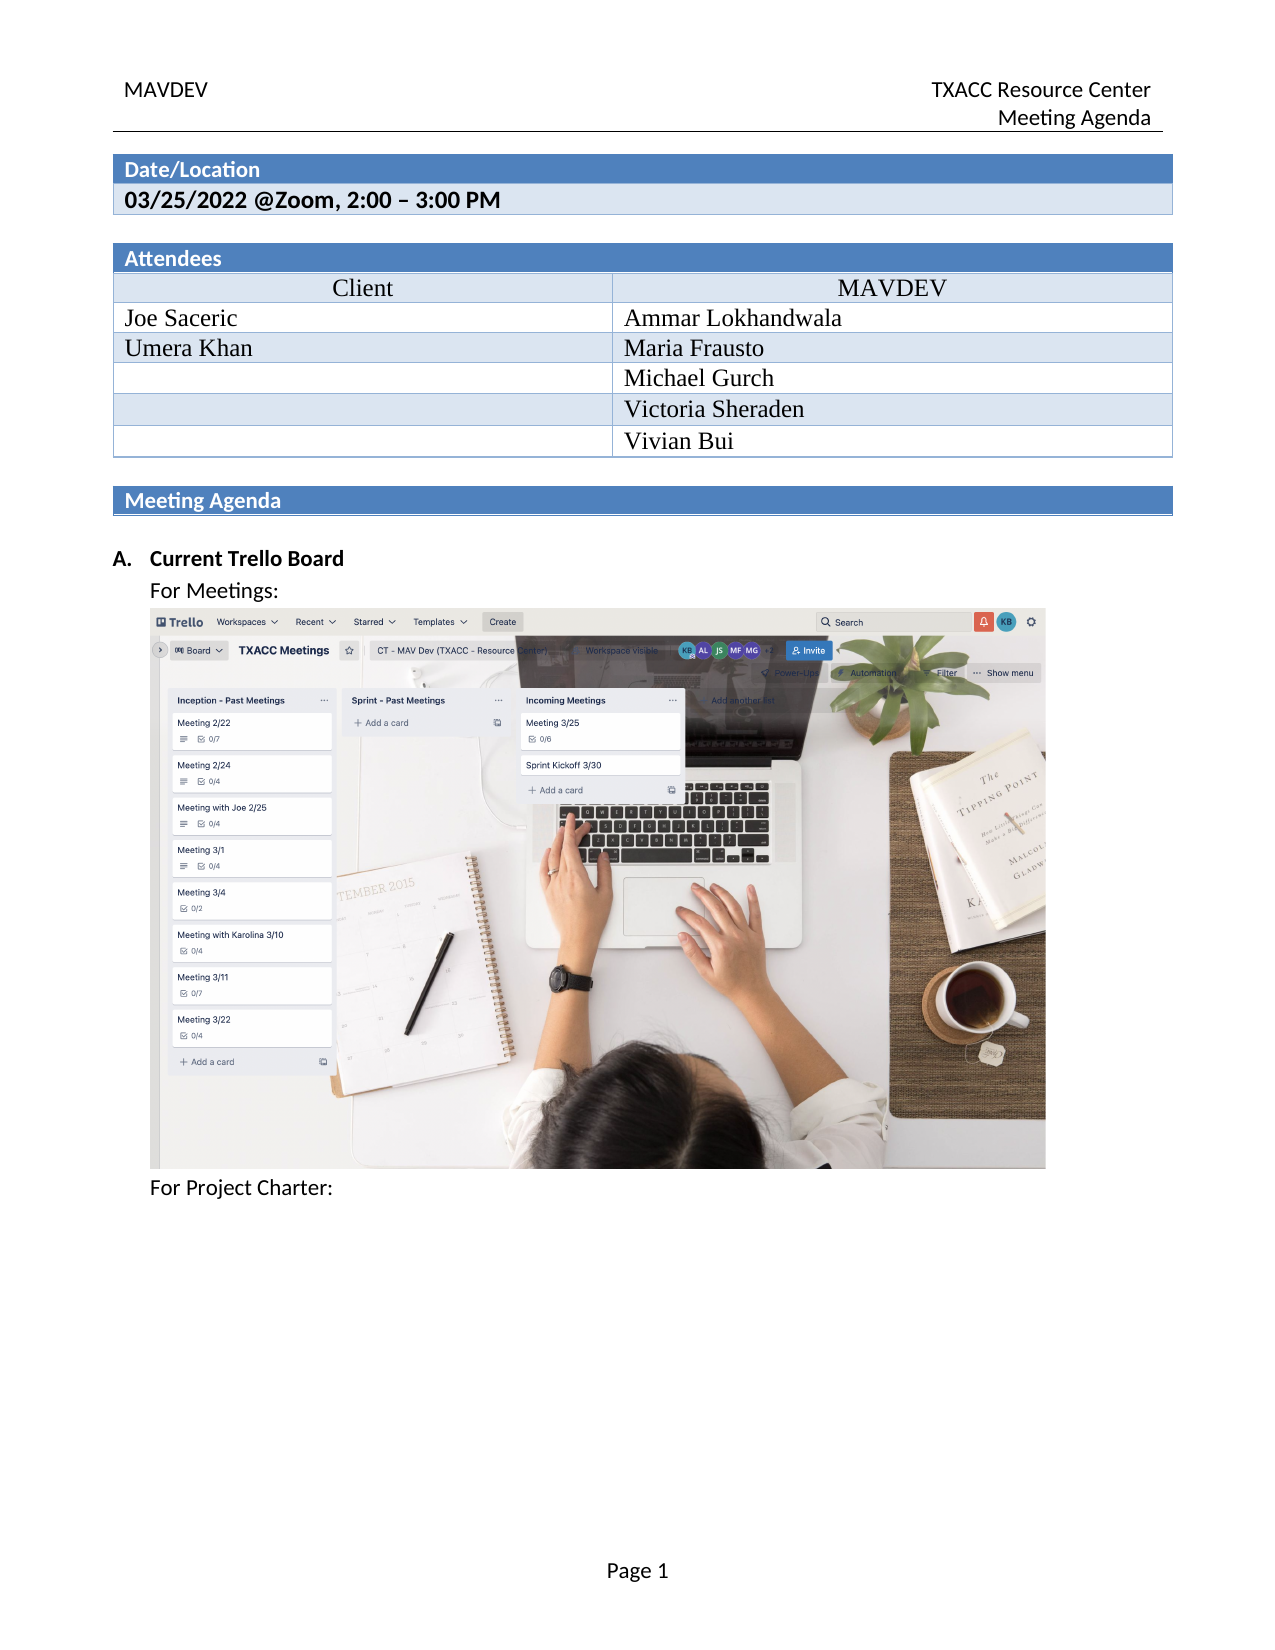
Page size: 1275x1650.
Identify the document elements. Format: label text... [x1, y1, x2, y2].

table_cell Maria Frausto [613, 333, 1172, 362]
list Current Trello Board [112, 544, 1162, 572]
table_cell [114, 426, 612, 456]
table_header Meeting Agenda [114, 487, 1172, 514]
table_cell MAVDEV [613, 274, 1172, 302]
table_cell [114, 363, 612, 393]
table_cell Vivian Bui [613, 426, 1172, 456]
table_cell Client [114, 274, 612, 302]
table_header Attendees [114, 244, 1172, 272]
table_cell 03/25/2022 @Zoom, 2:00 – 3:00 PM [114, 184, 1172, 214]
list For Project Charter: [150, 1173, 1162, 1201]
table_cell Umera Khan [114, 333, 612, 362]
table_cell [114, 394, 612, 425]
table_cell Joe Saceric [114, 303, 612, 332]
table_cell Ammar Lokhandwala [613, 303, 1172, 332]
list For Meetings: [150, 577, 1162, 604]
table_cell Michael Gurch [613, 363, 1172, 393]
table_cell Victoria Sheraden [613, 394, 1172, 425]
picture [150, 608, 1046, 1169]
table_header Date/Location [114, 155, 1172, 183]
